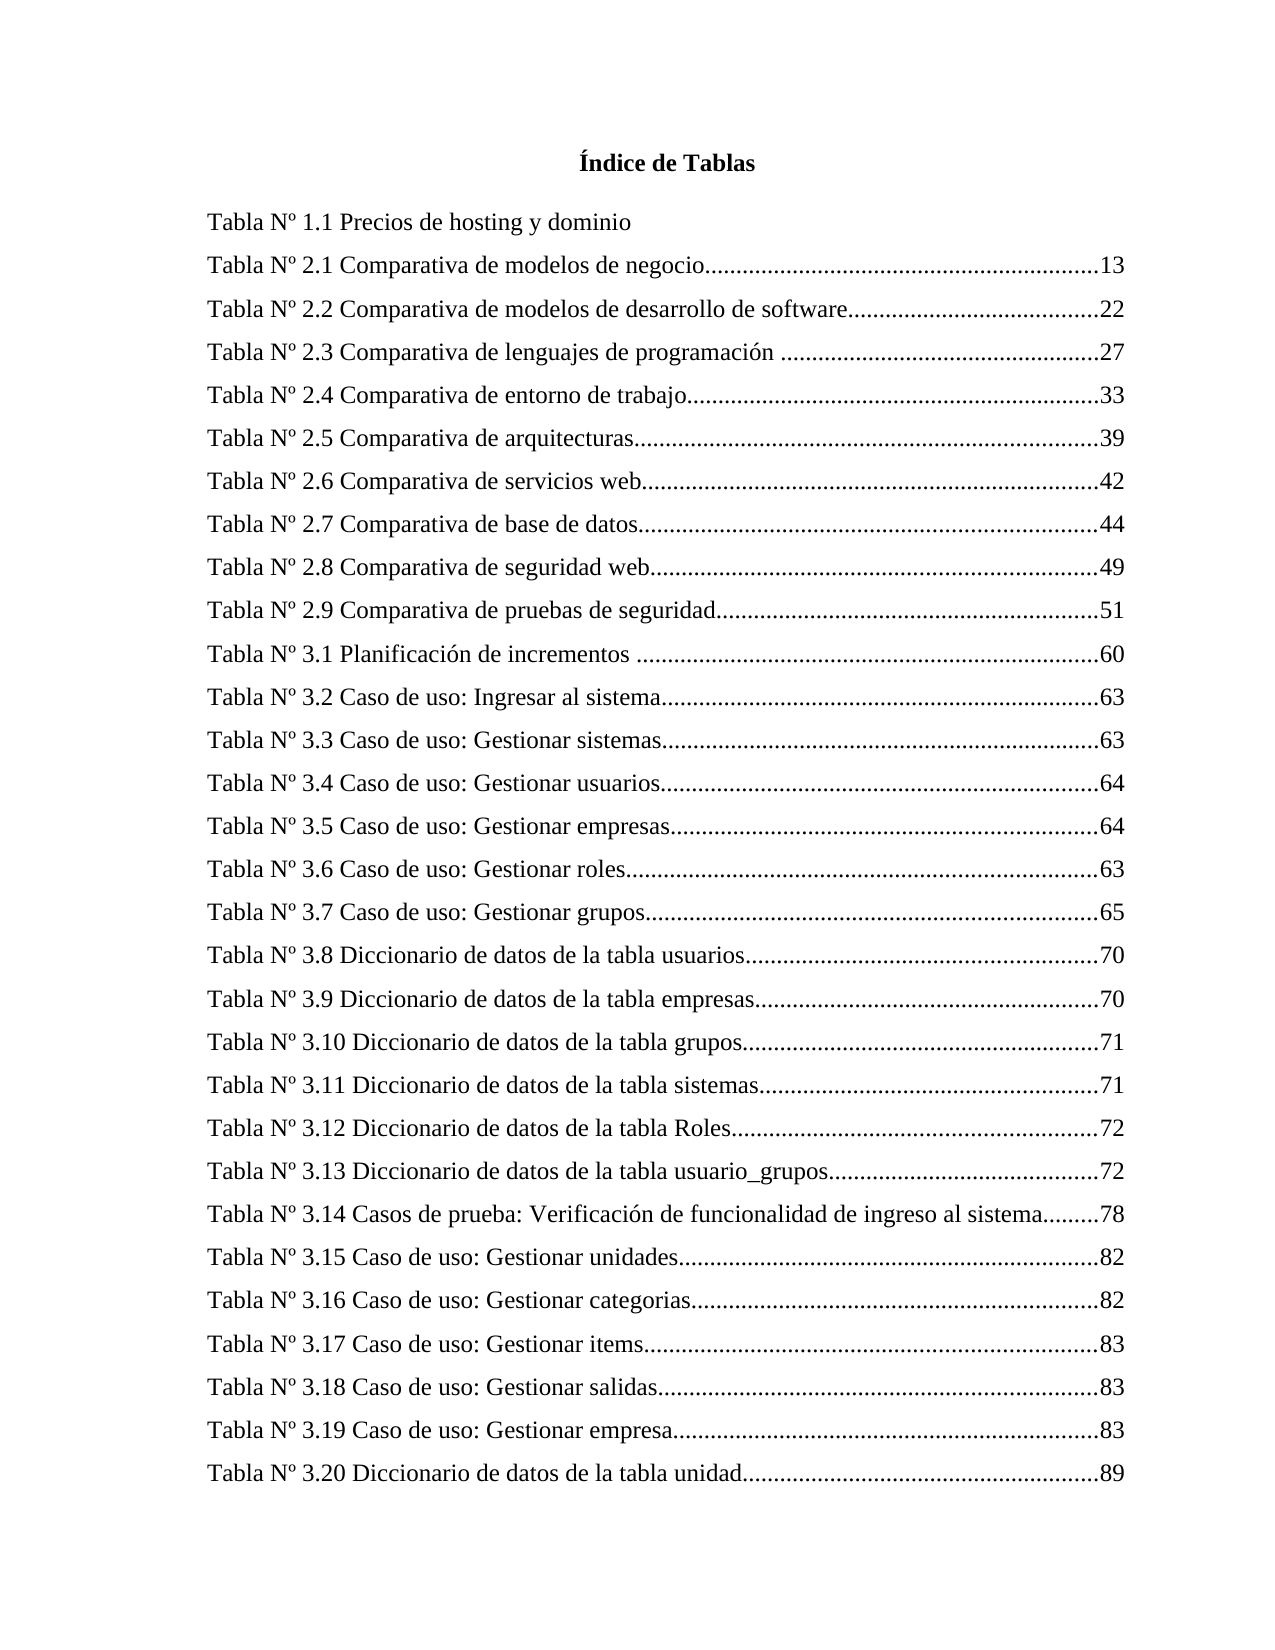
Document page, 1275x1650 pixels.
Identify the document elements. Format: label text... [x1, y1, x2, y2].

text Tabla Nº 2.9 Comparativa de pruebas de seguridad 51 [207, 596, 1127, 624]
text Tabla Nº 2.1 Comparativa de modelos de negocio 13 [207, 251, 1127, 279]
text Tabla Nº 3.2 Caso de uso: Ingresar al sistema 63 [207, 682, 1127, 711]
text Tabla Nº 3.13 Diccionario de datos de la tabla usuario_grupos 72 [207, 1156, 1127, 1185]
text Tabla Nº 3.6 Caso de uso: Gestionar roles 63 [207, 854, 1127, 883]
text Tabla Nº 2.2 Comparativa de modelos de desarrollo de software 22 [207, 294, 1127, 322]
text Tabla Nº 2.5 Comparativa de arquitecturas 39 [207, 423, 1127, 452]
text Tabla Nº 3.9 Diccionario de datos de la tabla empresas 70 [207, 984, 1127, 1012]
text Tabla Nº 3.5 Caso de uso: Gestionar empresas 64 [207, 811, 1127, 840]
text Tabla Nº 3.20 Diccionario de datos de la tabla unidad 89 [207, 1458, 1127, 1487]
text Tabla Nº 3.17 Caso de uso: Gestionar items 83 [207, 1329, 1127, 1357]
text Tabla Nº 3.1 Planificación de incrementos 60 [207, 639, 1127, 667]
text Tabla Nº 2.6 Comparativa de servicios web 42 [207, 466, 1127, 495]
text Tabla Nº 3.11 Diccionario de datos de la tabla sistemas 71 [207, 1070, 1127, 1099]
text Tabla Nº 3.15 Caso de uso: Gestionar unidades 82 [207, 1242, 1127, 1271]
text Tabla Nº 3.3 Caso de uso: Gestionar sistemas 63 [207, 725, 1127, 754]
text Tabla Nº 3.12 Diccionario de datos de la tabla Roles 72 [207, 1113, 1127, 1142]
text Tabla Nº 3.8 Diccionario de datos de la tabla usuarios 70 [207, 941, 1127, 969]
text Tabla Nº 2.3 Comparativa de lenguajes de programación 27 [207, 337, 1127, 366]
text Tabla Nº 3.14 Casos de prueba: Verificación de funcionalidad de ingreso al sistema 78 [207, 1199, 1127, 1228]
text Tabla Nº 1.1 Precios de hosting y dominio 7 [207, 207, 1127, 236]
text Tabla Nº 3.10 Diccionario de datos de la tabla grupos 71 [207, 1027, 1127, 1056]
text Índice de Tablas [207, 148, 1127, 176]
text Tabla Nº 3.19 Caso de uso: Gestionar empresa 83 [207, 1415, 1127, 1444]
text Tabla Nº 3.4 Caso de uso: Gestionar usuarios 64 [207, 768, 1127, 797]
text Tabla Nº 3.18 Caso de uso: Gestionar salidas 83 [207, 1372, 1127, 1401]
text Tabla Nº 2.7 Comparativa de base de datos 44 [207, 509, 1127, 538]
text Tabla Nº 3.16 Caso de uso: Gestionar categorias 82 [207, 1286, 1127, 1314]
text Tabla Nº 3.7 Caso de uso: Gestionar grupos 65 [207, 897, 1127, 926]
text Tabla Nº 2.8 Comparativa de seguridad web 49 [207, 552, 1127, 581]
text Tabla Nº 2.4 Comparativa de entorno de trabajo 33 [207, 380, 1127, 409]
